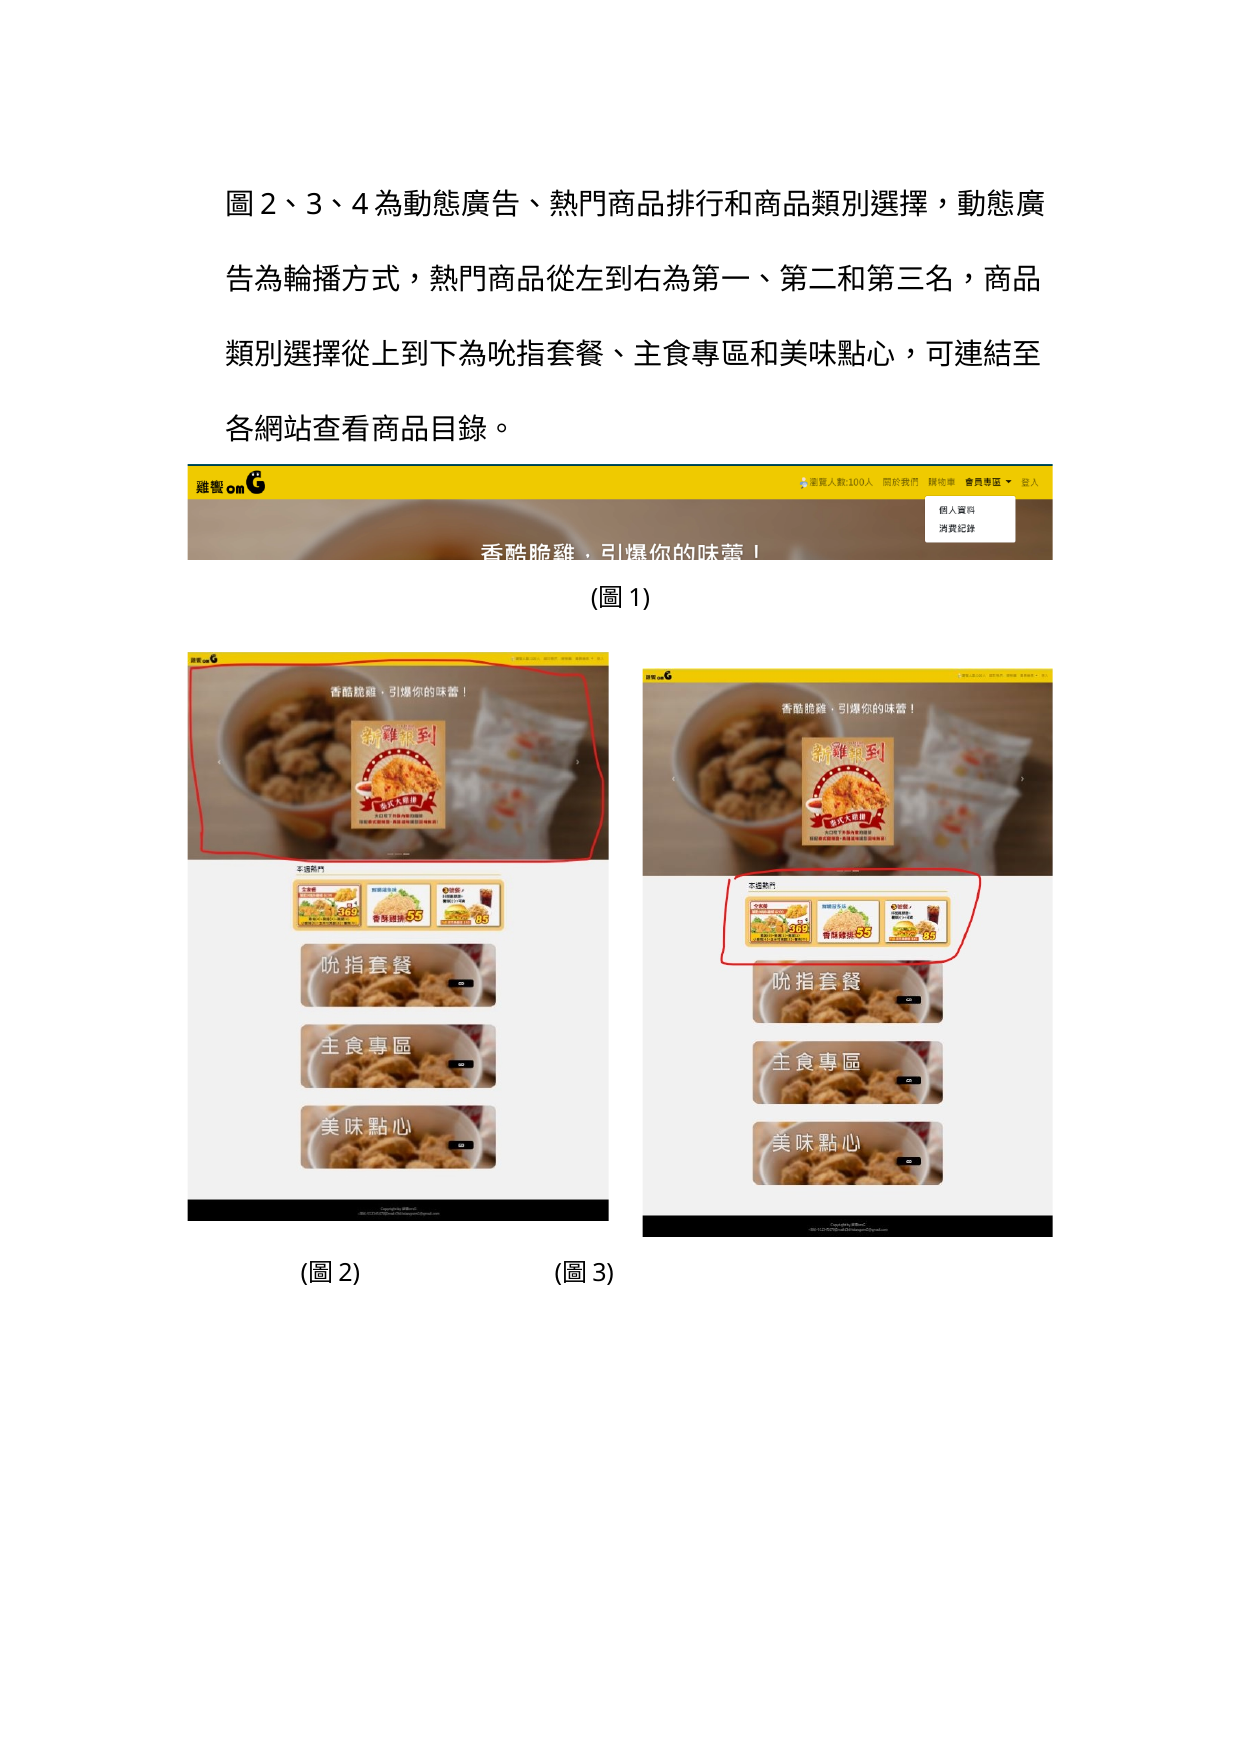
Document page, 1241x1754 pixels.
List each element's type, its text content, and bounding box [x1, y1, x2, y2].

text (圖2) (圖3) [187, 1252, 1053, 1289]
picture [642, 668, 1053, 1237]
picture [187, 464, 1053, 560]
list 圖2、3、4為動態廣告、熱門商品排行和商品類別選擇，動態廣告為輪播方式，熱門商品從左到右為第一、第二和第三名，商品類別選擇從上到下為吮指套餐、主食專區和美味點心，可連結至各網站查看商品目錄。 [225, 164, 1053, 464]
text (圖1) [187, 577, 1053, 614]
picture [187, 652, 609, 1221]
